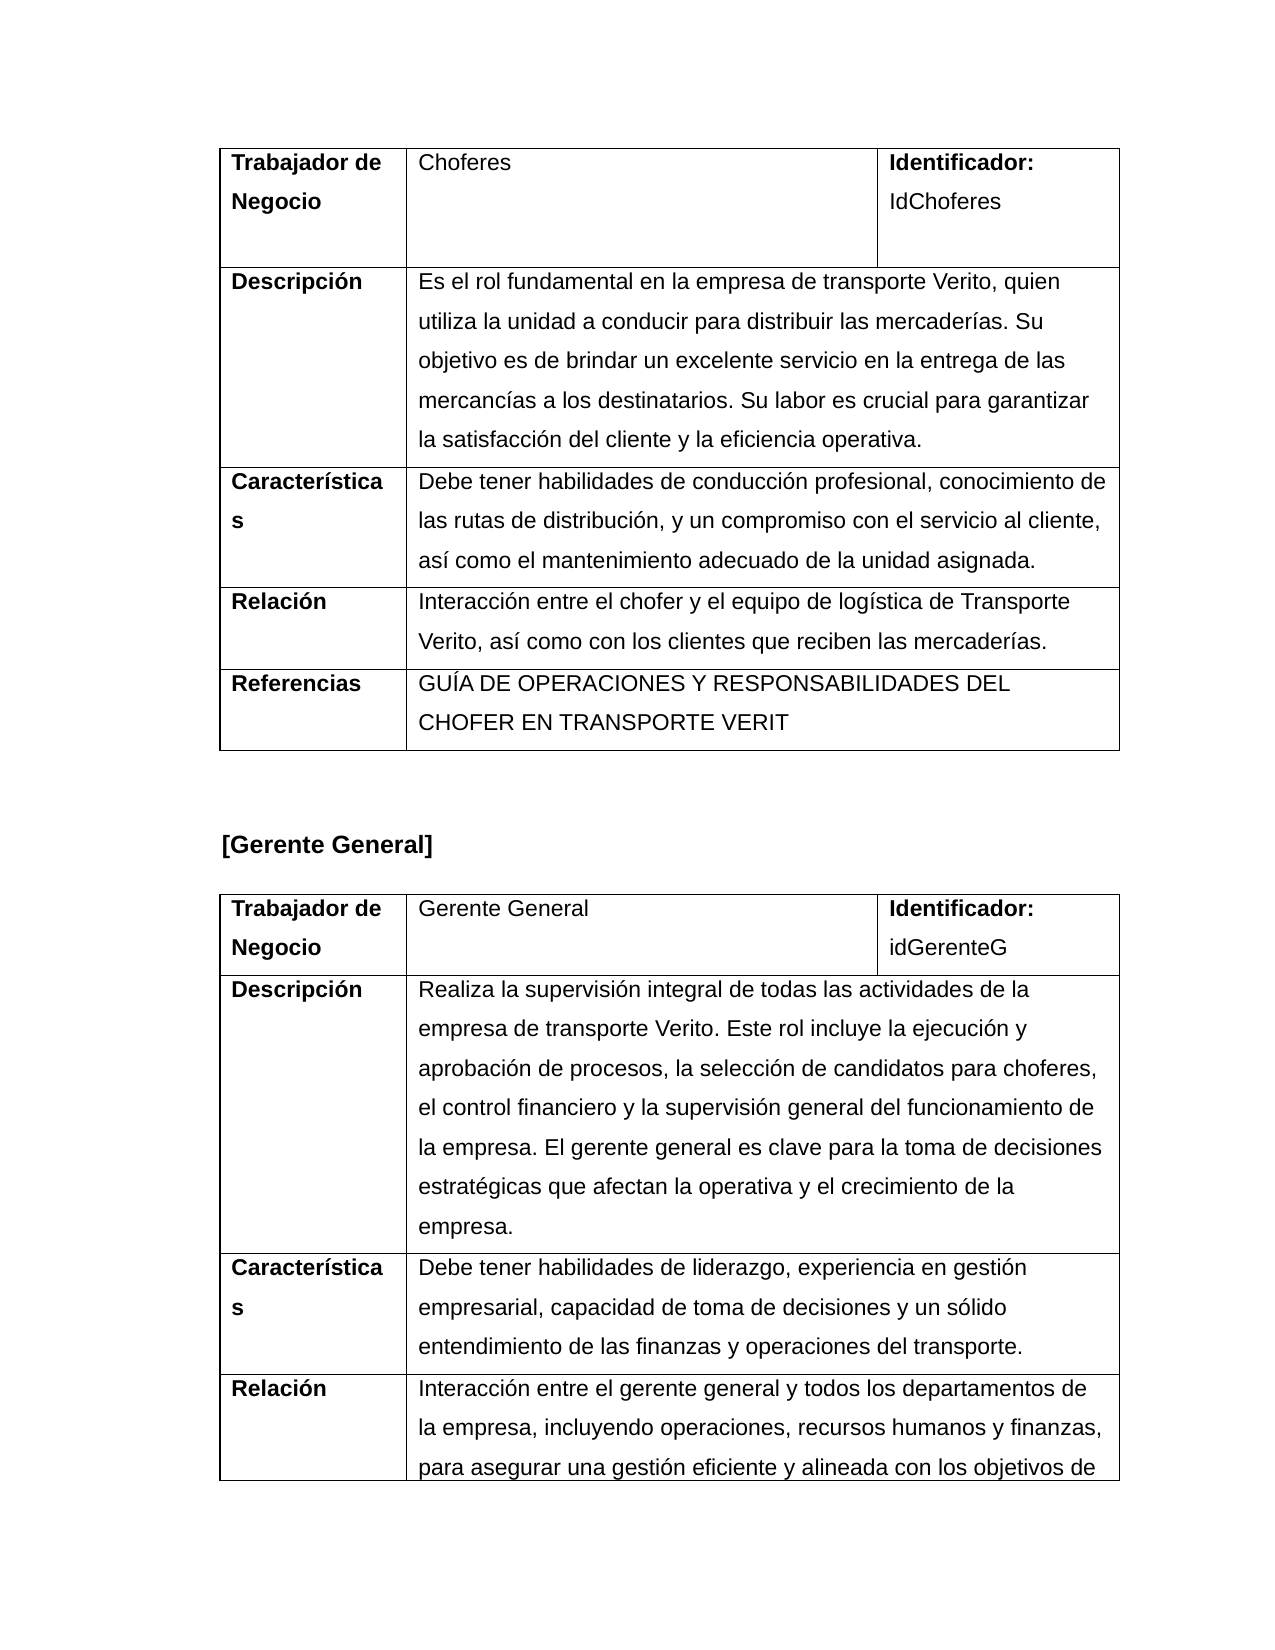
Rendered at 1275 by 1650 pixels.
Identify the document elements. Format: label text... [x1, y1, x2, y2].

table_cell Referencias [221, 670, 406, 749]
text [Gerente General] [177, 829, 1098, 858]
table_cell Interacción entre el chofer y el equipo de logística de Transporte Verito, así como con los clientes que reciben las mercaderías. [407, 588, 1119, 668]
table_header Identificador: idGerenteG [878, 895, 1119, 975]
table_cell GUÍA DE OPERACIONES Y RESPONSABILIDADES DEL CHOFER EN TRANSPORTE VERIT [407, 670, 1119, 749]
table_cell Es el rol fundamental en la empresa de transporte Verito, quien utiliza la unidad a conducir para distribuir las mercaderías. Su objetivo es de brindar un excelente servicio en la entrega de las mercancías a los destinatarios. Su labor es crucial para garantizar la satisfacción del cliente y la eficiencia operativa. [407, 268, 1119, 467]
table_cell Descripción [221, 268, 406, 467]
table_cell Relación [221, 1375, 406, 1480]
table_cell Realiza la supervisión integral de todas las actividades de la empresa de transporte Verito. Este rol incluye la ejecución y aprobación de procesos, la selección de candidatos para choferes, el control financiero y la supervisión general del funcionamiento de la empresa. El gerente general es clave para la toma de decisiones estratégicas que afectan la operativa y el crecimiento de la empresa. [407, 976, 1119, 1253]
table_cell Debe tener habilidades de conducción profesional, conocimiento de las rutas de distribución, y un compromiso con el servicio al cliente, así como el mantenimiento adecuado de la unidad asignada. [407, 468, 1119, 587]
table_cell Características [221, 1254, 406, 1374]
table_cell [407, 1375, 1119, 1480]
table_header Identificador: IdChoferes [878, 149, 1119, 267]
table_cell Descripción [221, 976, 406, 1253]
table_cell Relación [221, 588, 406, 668]
table_header Trabajador de Negocio [221, 895, 406, 975]
table_header Choferes [407, 149, 877, 267]
table_header Trabajador de Negocio [221, 149, 406, 267]
table_cell Características [221, 468, 406, 587]
table_cell Debe tener habilidades de liderazgo, experiencia en gestión empresarial, capacidad de toma de decisiones y un sólido entendimiento de las finanzas y operaciones del transporte. [407, 1254, 1119, 1374]
table_header Gerente General [407, 895, 877, 975]
